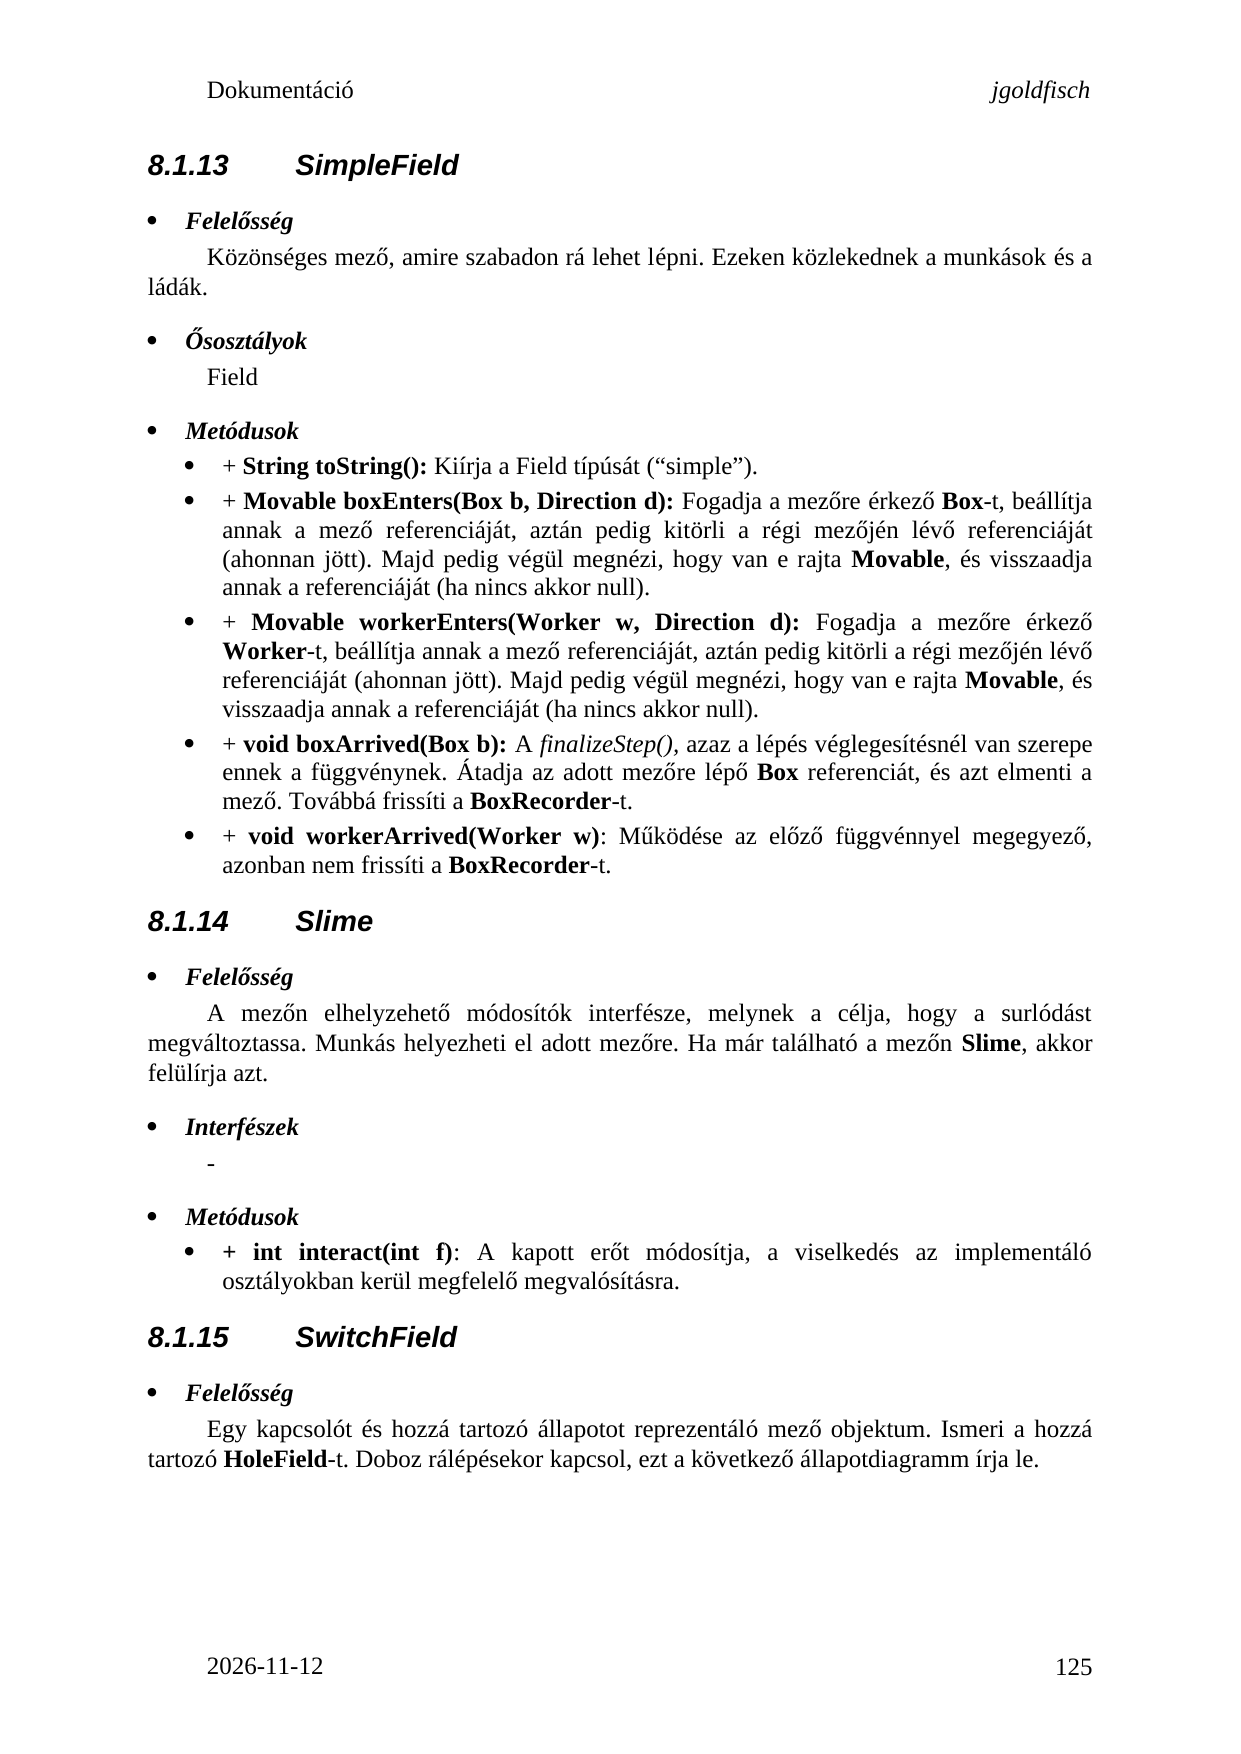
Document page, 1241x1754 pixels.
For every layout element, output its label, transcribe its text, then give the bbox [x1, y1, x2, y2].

text Egy kapcsolót és hozzá tartozó állapotot reprezentáló mező objektum. Ismeri a hozzá tartozó HoleField-t. Doboz rálépésekor kapcsol, ezt a következő állapotdiagramm írja le. [148, 1413, 1093, 1473]
text Metódusok [148, 1202, 1093, 1231]
text + void boxArrived(Box b): A finalizeStep(), azaz a lépés véglegesítésnél van szerepe ennek a függvénynek. Átadja az adott mezőre lépő Box referenciát, és azt elmenti a mező. Továbbá frissíti a BoxRecorder-t. [185, 729, 1093, 815]
subtitle Slime [148, 904, 1093, 937]
text Ősosztályok [148, 326, 1093, 355]
text Field [148, 361, 1093, 391]
text Felelősség [148, 206, 1093, 235]
text + Movable boxEnters(Box b, Direction d): Fogadja a mezőre érkező Box-t, beállítja annak a mező referenciáját, aztán pedig kitörli a régi mezőjén lévő referenciáját (ahonnan jött). Majd pedig végül megnézi, hogy van e rajta Movable, és visszaadja annak a referenciáját (ha nincs akkor null). [185, 486, 1093, 601]
text - [148, 1147, 1093, 1177]
text Metódusok [148, 416, 1093, 445]
text + int interact(int f): A kapott erőt módosítja, a viselkedés az implementáló osztályokban kerül megfelelő megvalósításra. [185, 1237, 1093, 1295]
text + Movable workerEnters(Worker w, Direction d): Fogadja a mezőre érkező Worker-t, beállítja annak a mező referenciáját, aztán pedig kitörli a régi mezőjén lévő referenciáját (ahonnan jött). Majd pedig végül megnézi, hogy van e rajta Movable, és visszaadja annak a referenciáját (ha nincs akkor null). [185, 607, 1093, 722]
text + String toString(): Kiírja a Field típúsát (“simple”). [185, 451, 1093, 480]
text + void workerArrived(Worker w): Működése az előző függvénnyel megegyező, azonban nem frissíti a BoxRecorder-t. [185, 821, 1093, 879]
text A mezőn elhelyzehető módosítók interfésze, melynek a célja, hogy a surlódást megváltoztassa. Munkás helyezheti el adott mezőre. Ha már található a mezőn Slime, akkor felülírja azt. [148, 997, 1093, 1087]
subtitle SimpleField [148, 148, 1093, 181]
text Felelősség [148, 1378, 1093, 1407]
text Felelősség [148, 962, 1093, 991]
text Közönséges mező, amire szabadon rá lehet lépni. Ezeken közlekednek a munkások és a ládák. [148, 241, 1093, 301]
text Interfészek [148, 1112, 1093, 1141]
subtitle SwitchField [148, 1320, 1093, 1353]
